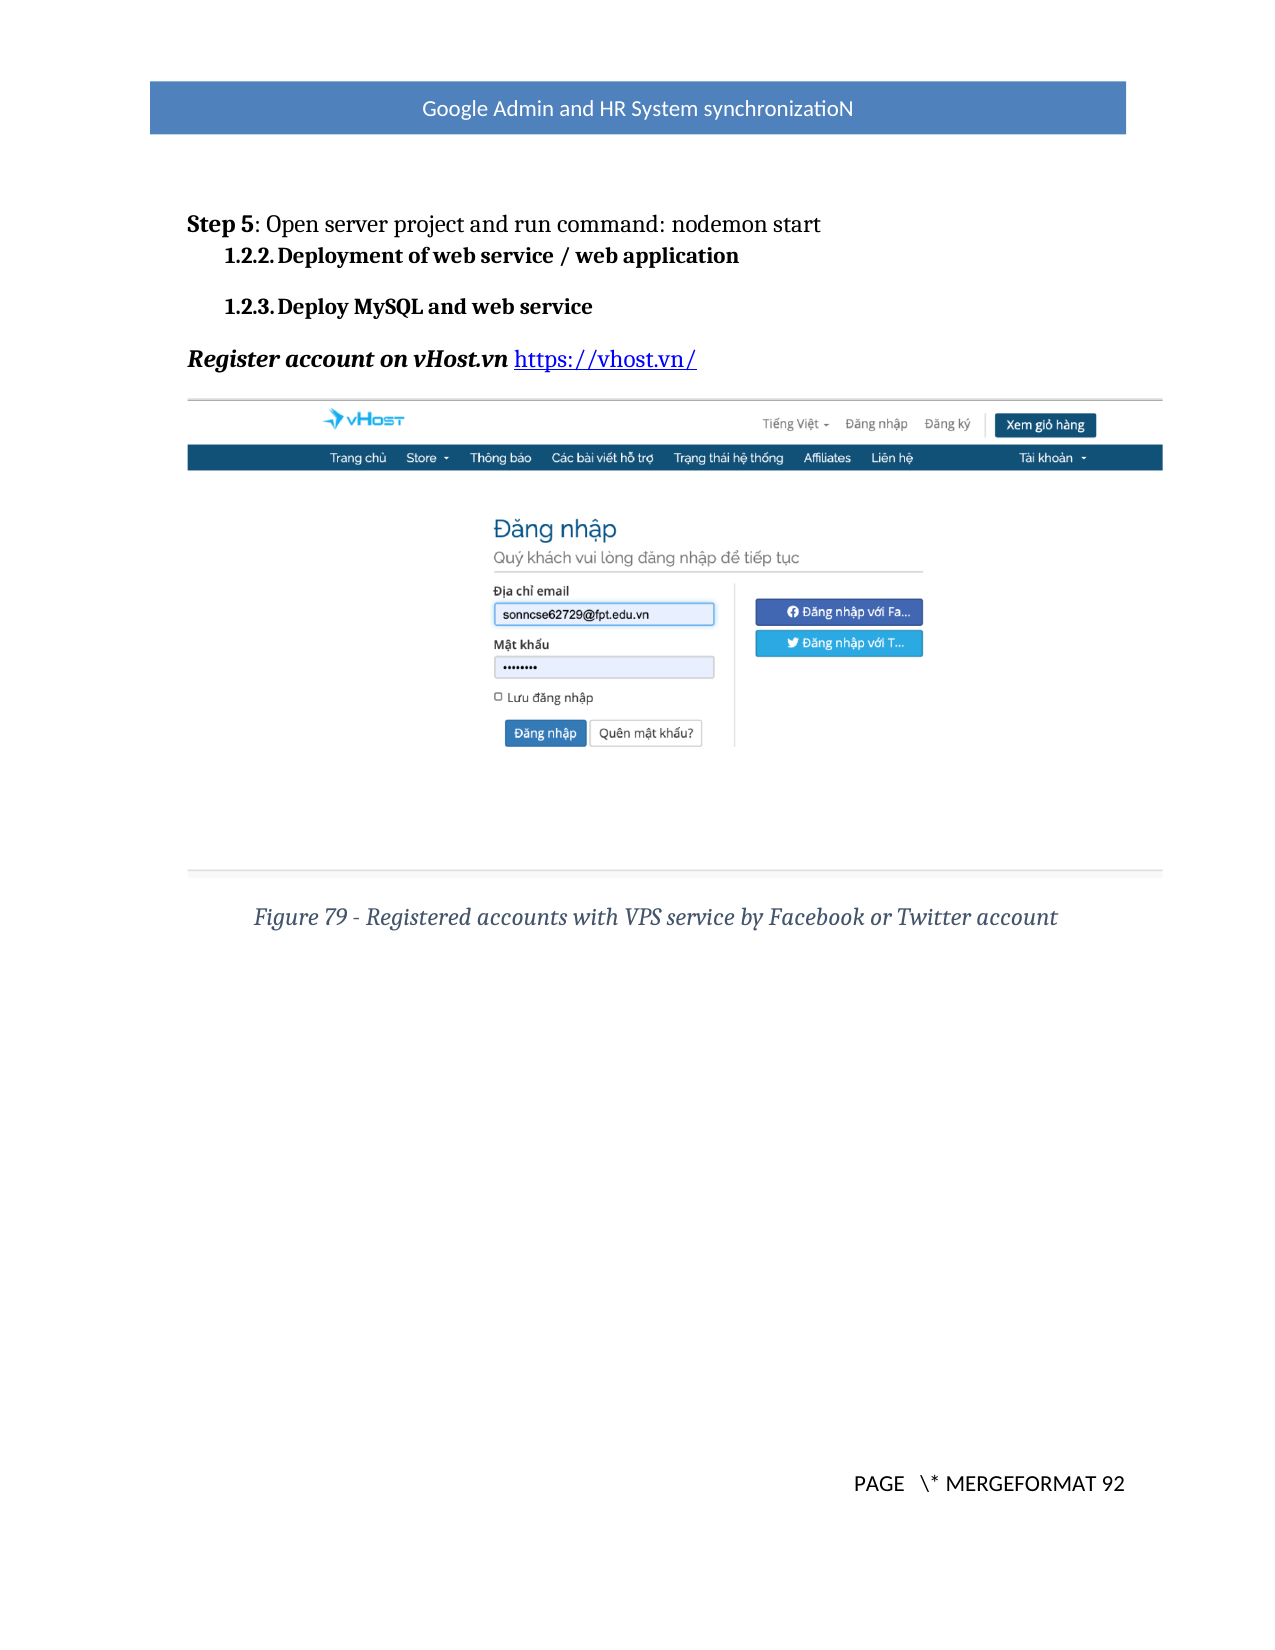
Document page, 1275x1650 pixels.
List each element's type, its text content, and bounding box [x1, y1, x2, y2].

text Register account on vHost.vn https://vhost.vn/ [187, 344, 1125, 373]
subtitle Deployment of web service / web application [225, 242, 1125, 269]
text Figure 79 - Registered accounts with VPS service by Facebook or Twitter account [187, 903, 1125, 931]
subtitle Deploy MySQL and web service [225, 293, 1125, 320]
text Step 5: Open server project and run command: nodemon start [187, 209, 1125, 238]
picture [187, 398, 1163, 878]
